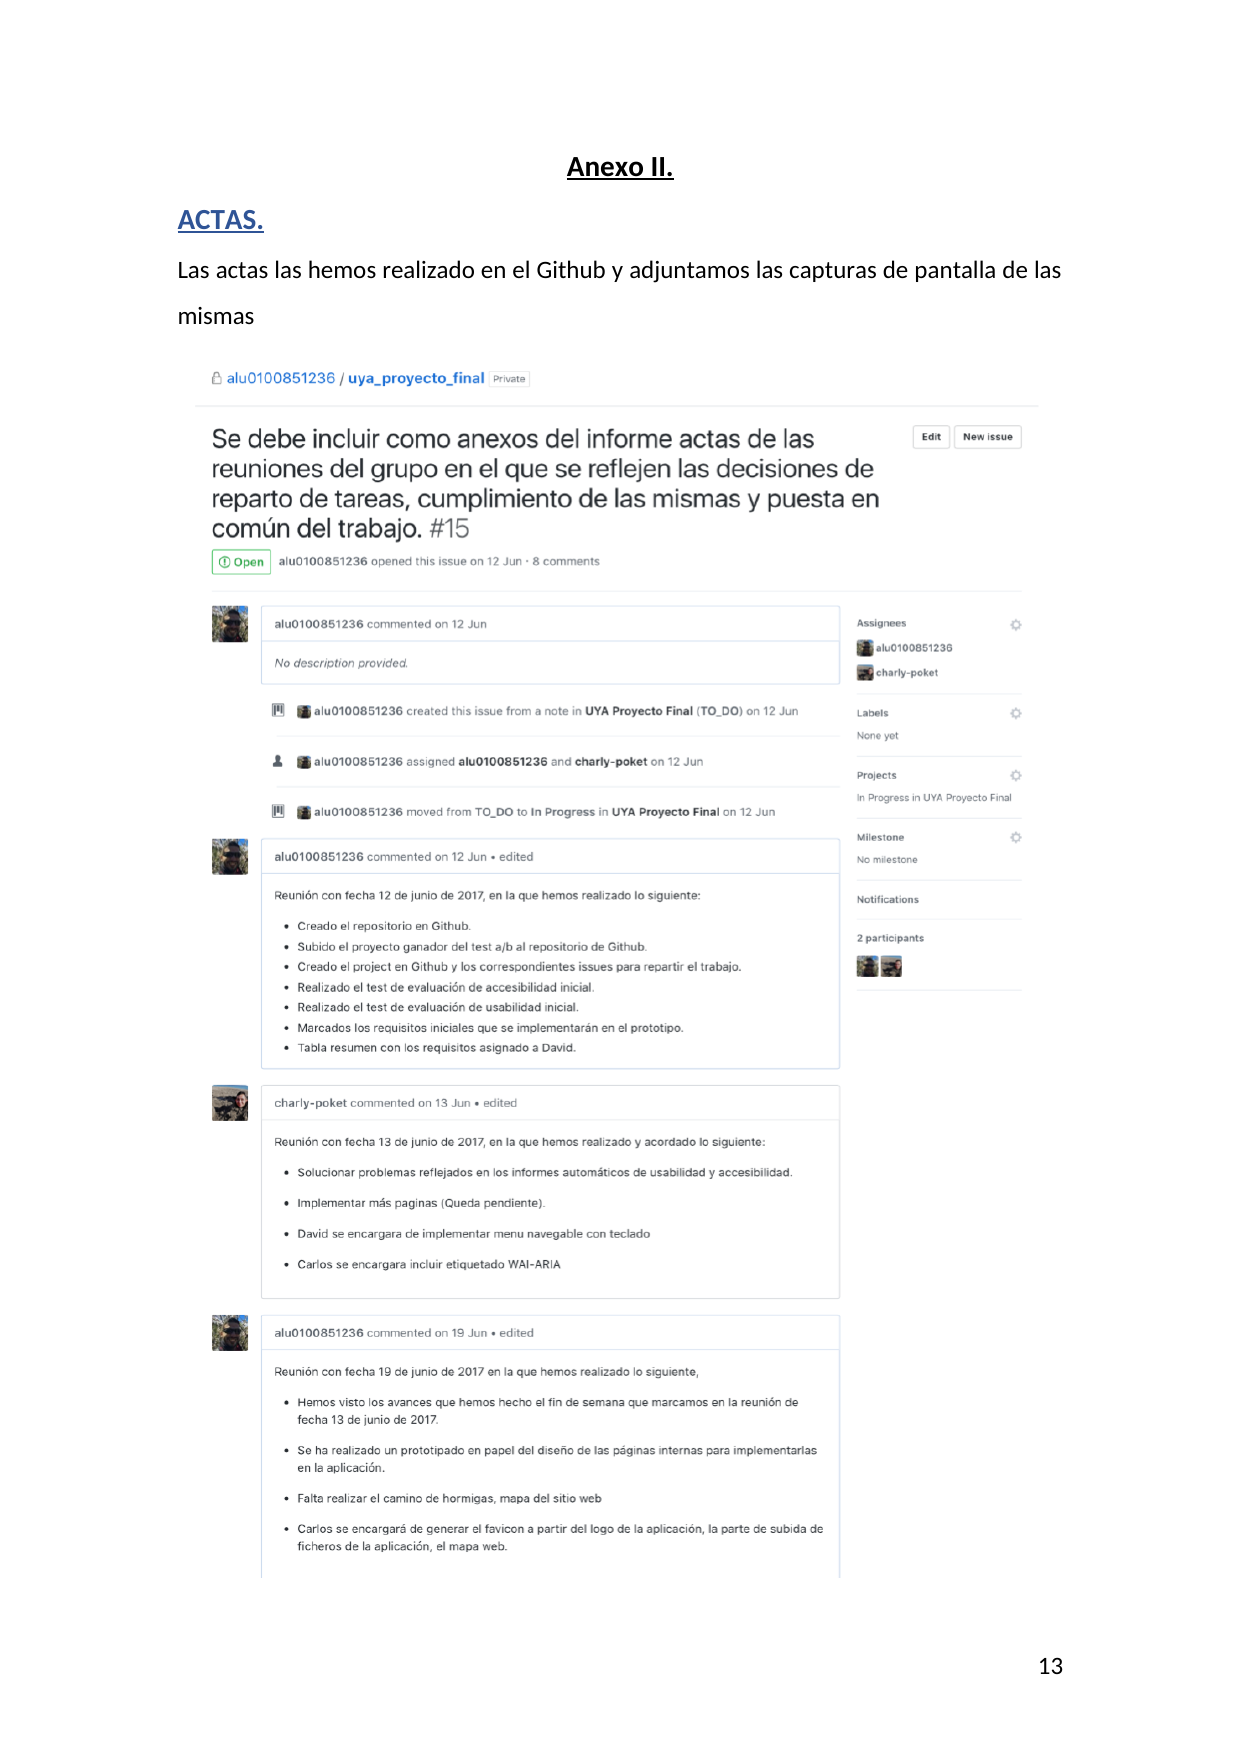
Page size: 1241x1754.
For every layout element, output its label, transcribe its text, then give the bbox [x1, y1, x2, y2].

text Anexo II. [177, 148, 1063, 183]
text Las actas las hemos realizado en el Github y adjuntamos las capturas de pantalla de las mismas [177, 254, 1063, 331]
text ACTAS. [177, 201, 1063, 237]
picture [177, 346, 1046, 1587]
